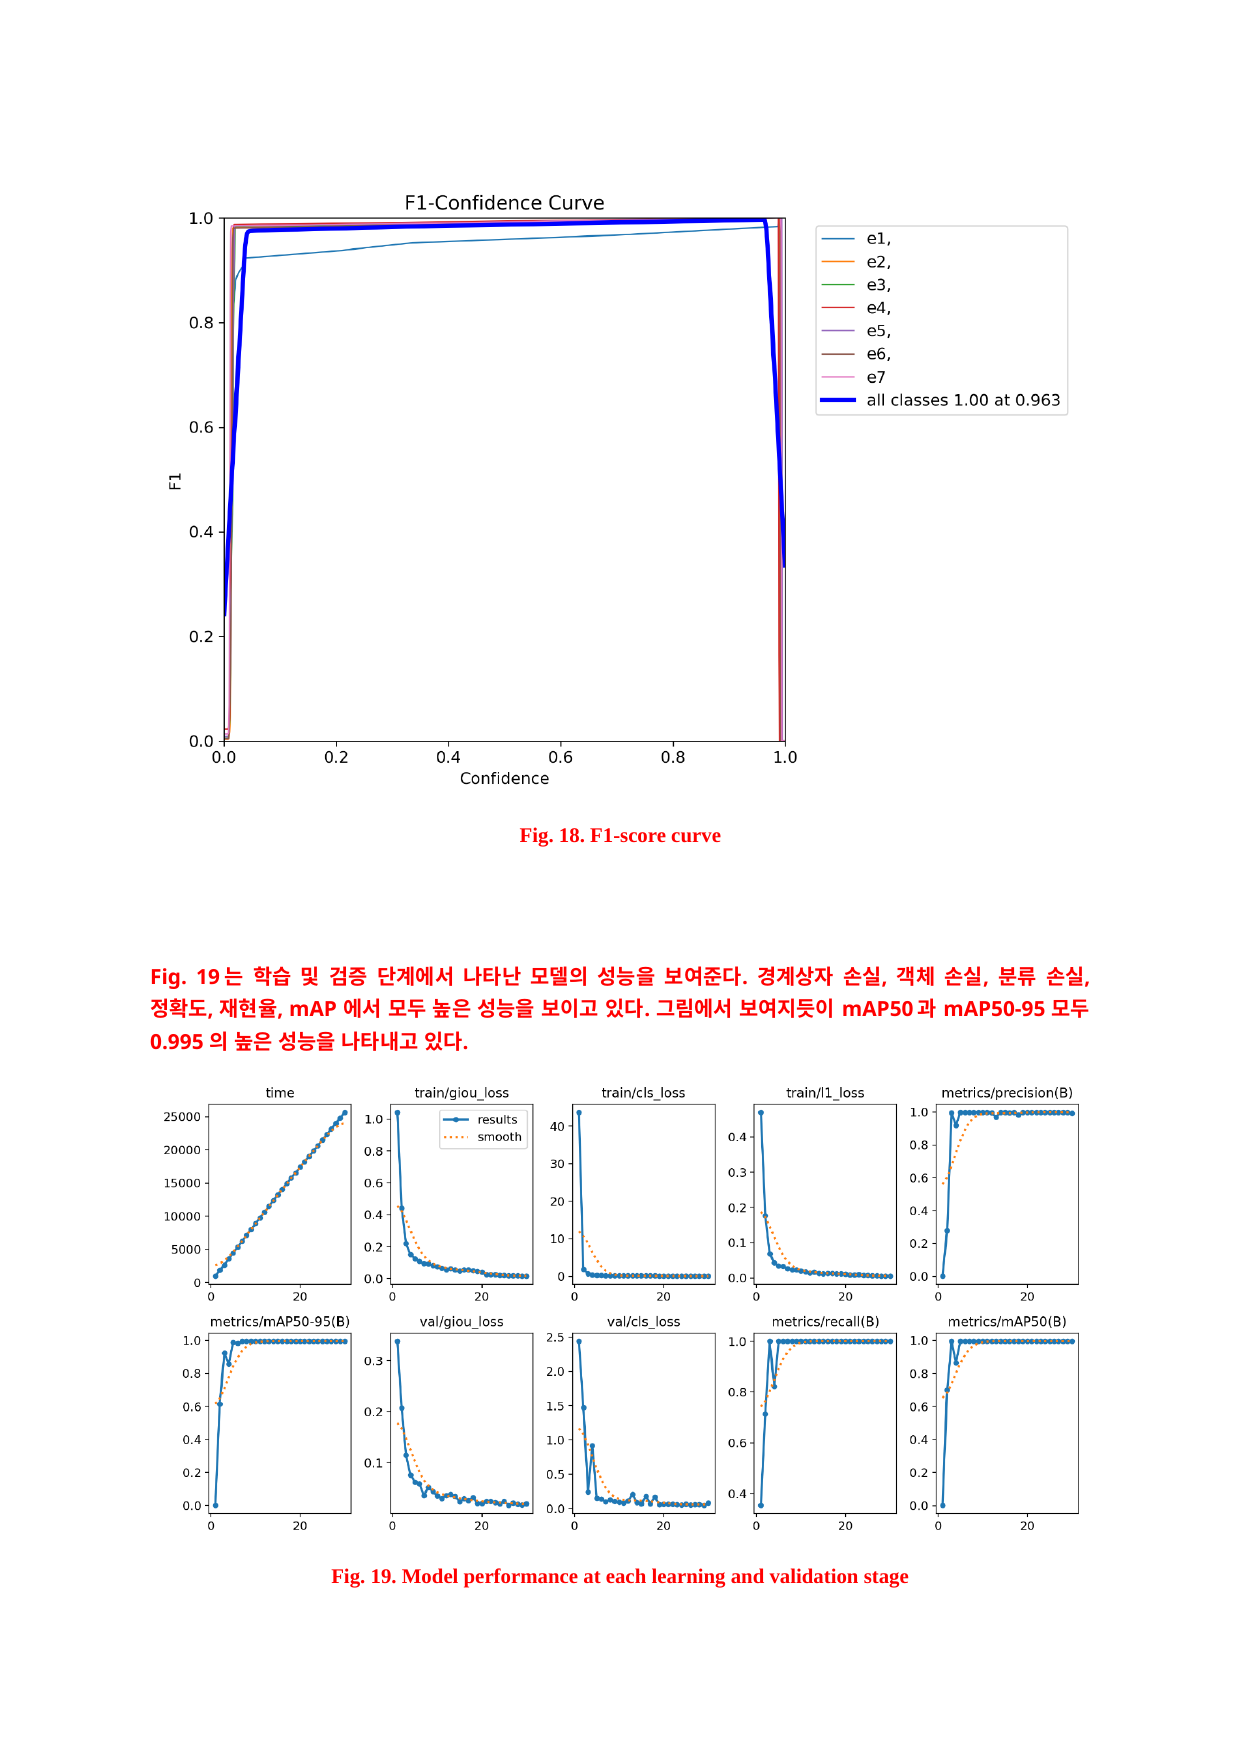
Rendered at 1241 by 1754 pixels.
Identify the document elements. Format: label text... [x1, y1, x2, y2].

picture [150, 177, 1091, 804]
text Fig. 18. F1-score curve [150, 823, 1090, 847]
text Fig. 19는 학습 및 검증 단계에서 나타난 모델의 성능을 보여준다. 경계상자 손실, 객체 손실, 분류 손실, 정확도, 재현율, mAP 에서 모두 높은 성능을 보이고 있다. 그림에서 보여지듯이 mAP50과 mAP50-95 모두 0.995 의 높은 성능을 나타내고 있다. [150, 960, 1090, 1056]
picture [150, 1074, 1091, 1545]
text Fig. 19. Model performance at each learning and validation stage [150, 1564, 1090, 1588]
